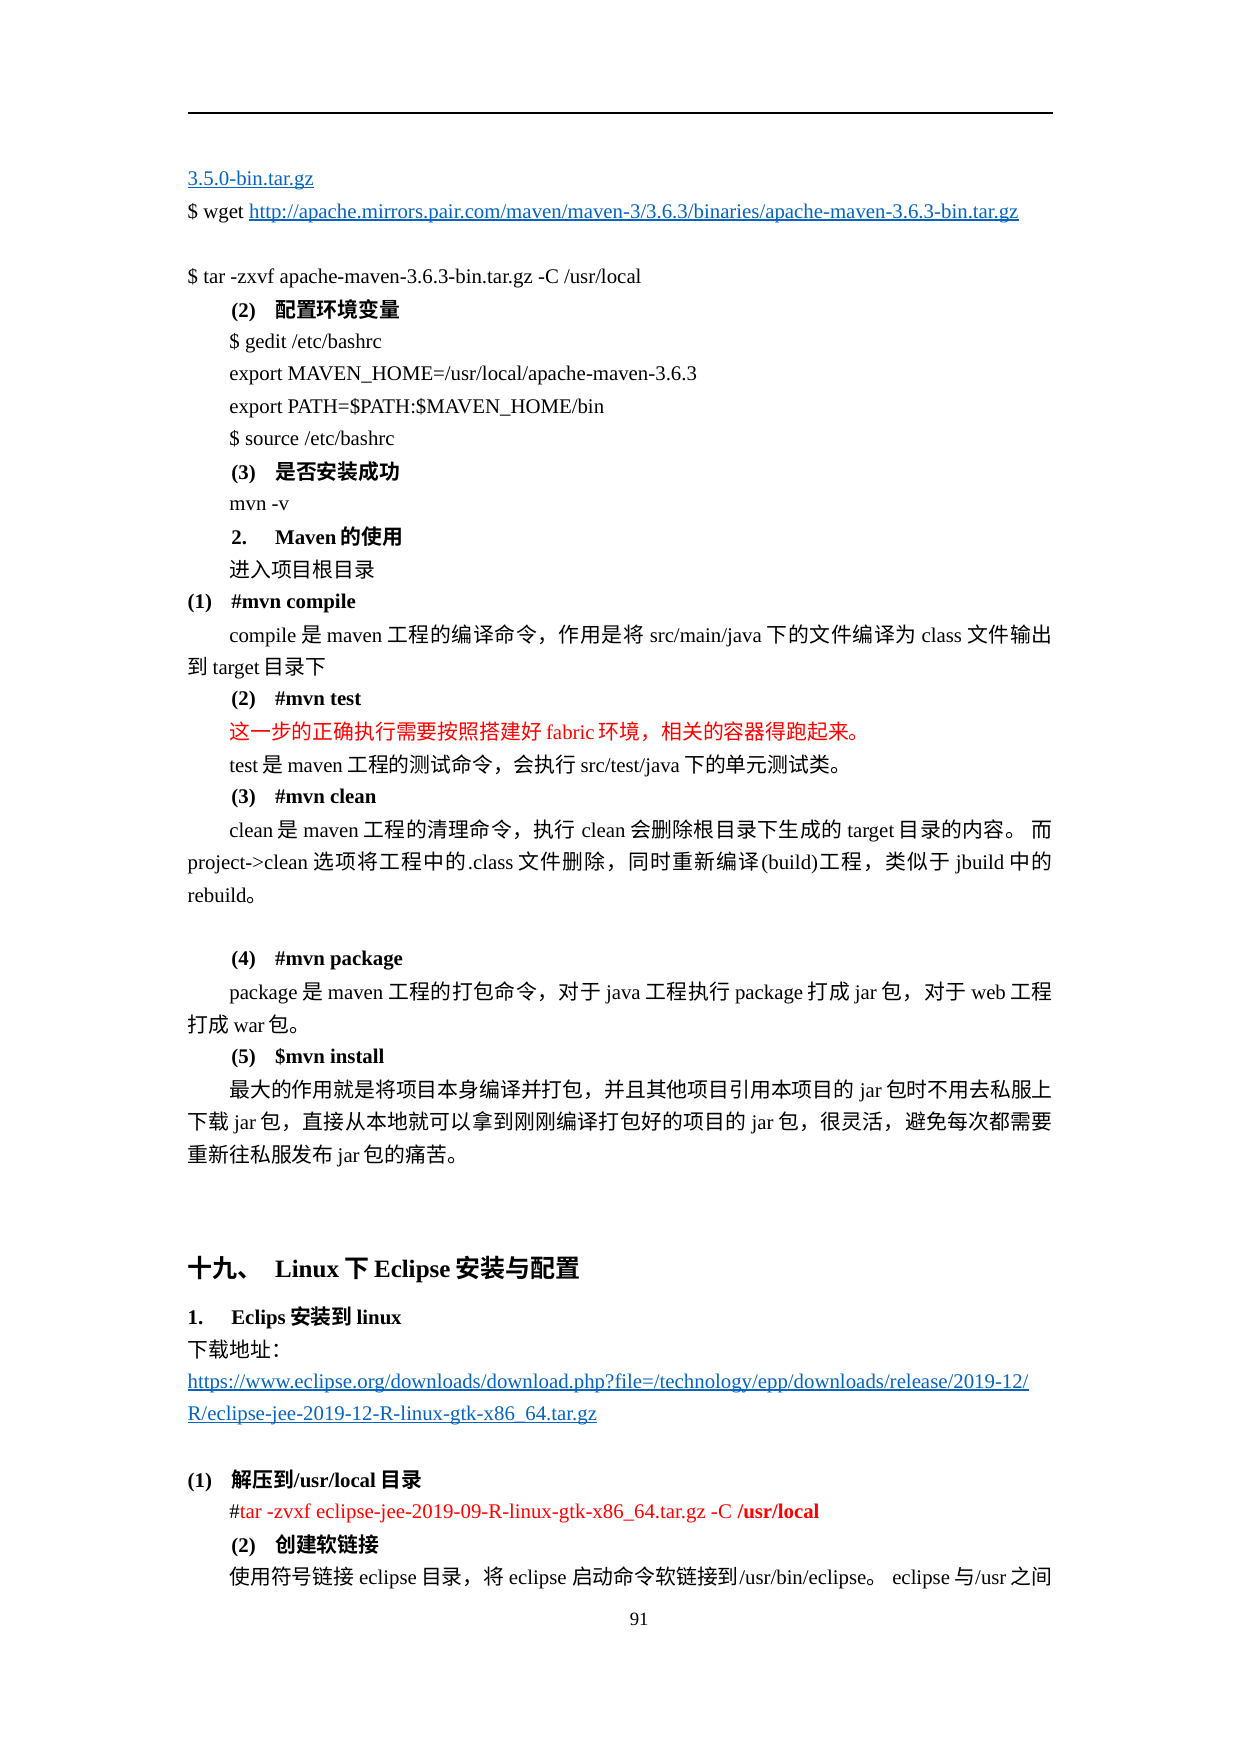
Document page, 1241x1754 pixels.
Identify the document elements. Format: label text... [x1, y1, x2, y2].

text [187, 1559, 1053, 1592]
subtitle 配置环境变量 [231, 292, 1053, 324]
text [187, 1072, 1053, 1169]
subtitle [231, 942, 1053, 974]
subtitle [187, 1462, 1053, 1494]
subtitle 是否安装成功 [231, 454, 1053, 487]
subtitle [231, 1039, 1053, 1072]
subtitle #mvn test [231, 682, 1053, 714]
text $ gedit /etc/bashrc [187, 324, 1053, 357]
text compile是maven工程的编译命令，作用是将src/main/java下的文件编译为class文件输出到target目录下 [187, 617, 1053, 682]
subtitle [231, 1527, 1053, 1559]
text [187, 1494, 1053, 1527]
text export PATH=$PATH:$MAVEN_HOME/bin [187, 389, 1053, 422]
subtitle #mvn clean [231, 779, 1053, 812]
text 进入项目根目录 [187, 552, 1053, 584]
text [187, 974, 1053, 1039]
text 这一步的正确执行需要按照搭建好fabric环境，相关的容器得跑起来。 [187, 714, 1053, 747]
text $ source /etc/bashrc [187, 422, 1053, 454]
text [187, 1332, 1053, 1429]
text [187, 162, 1053, 194]
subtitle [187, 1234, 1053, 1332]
text $ wget http://apache.mirrors.pair.com/maven/maven-3/3.6.3/binaries/apache-maven-3.6.3-bin.tar.gz [187, 194, 1053, 227]
text export MAVEN_HOME=/usr/local/apache-maven-3.6.3 [187, 357, 1053, 389]
text $ tar -zxvf apache-maven-3.6.3-bin.tar.gz -C /usr/local [187, 259, 1053, 292]
text test是maven工程的测试命令，会执行src/test/java下的单元测试类。 [187, 747, 1053, 779]
subtitle #mvn compile [187, 584, 1053, 617]
subtitle Maven的使用 [231, 519, 1053, 552]
text mvn -v [187, 487, 1053, 519]
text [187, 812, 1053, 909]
